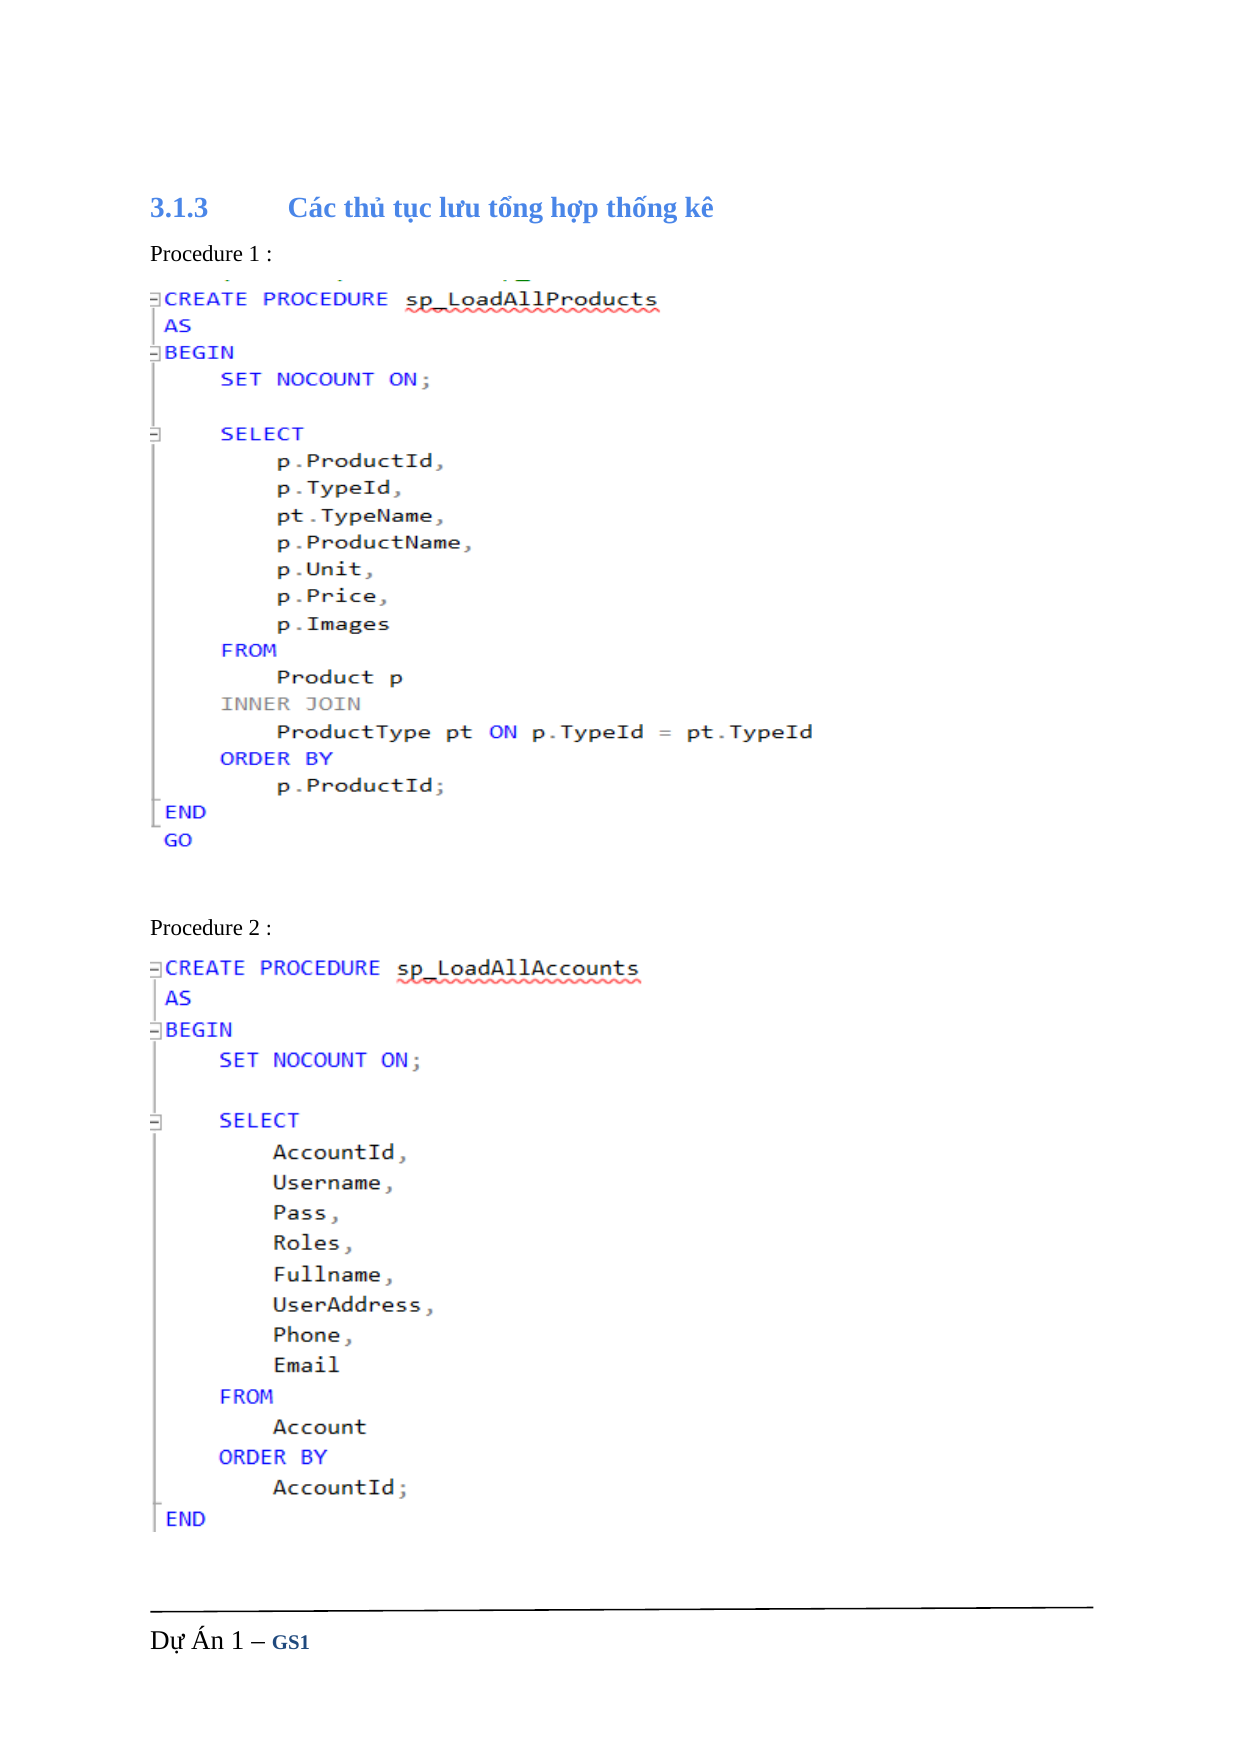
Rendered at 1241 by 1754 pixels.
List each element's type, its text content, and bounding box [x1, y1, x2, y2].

text 3.1.3 Các thủ tục lưu tổng hợp thống kê [150, 191, 1090, 224]
picture [150, 955, 705, 1532]
text Procedure 1 : [150, 239, 1090, 266]
text Procedure 2 : [150, 913, 1090, 941]
picture [150, 280, 851, 858]
